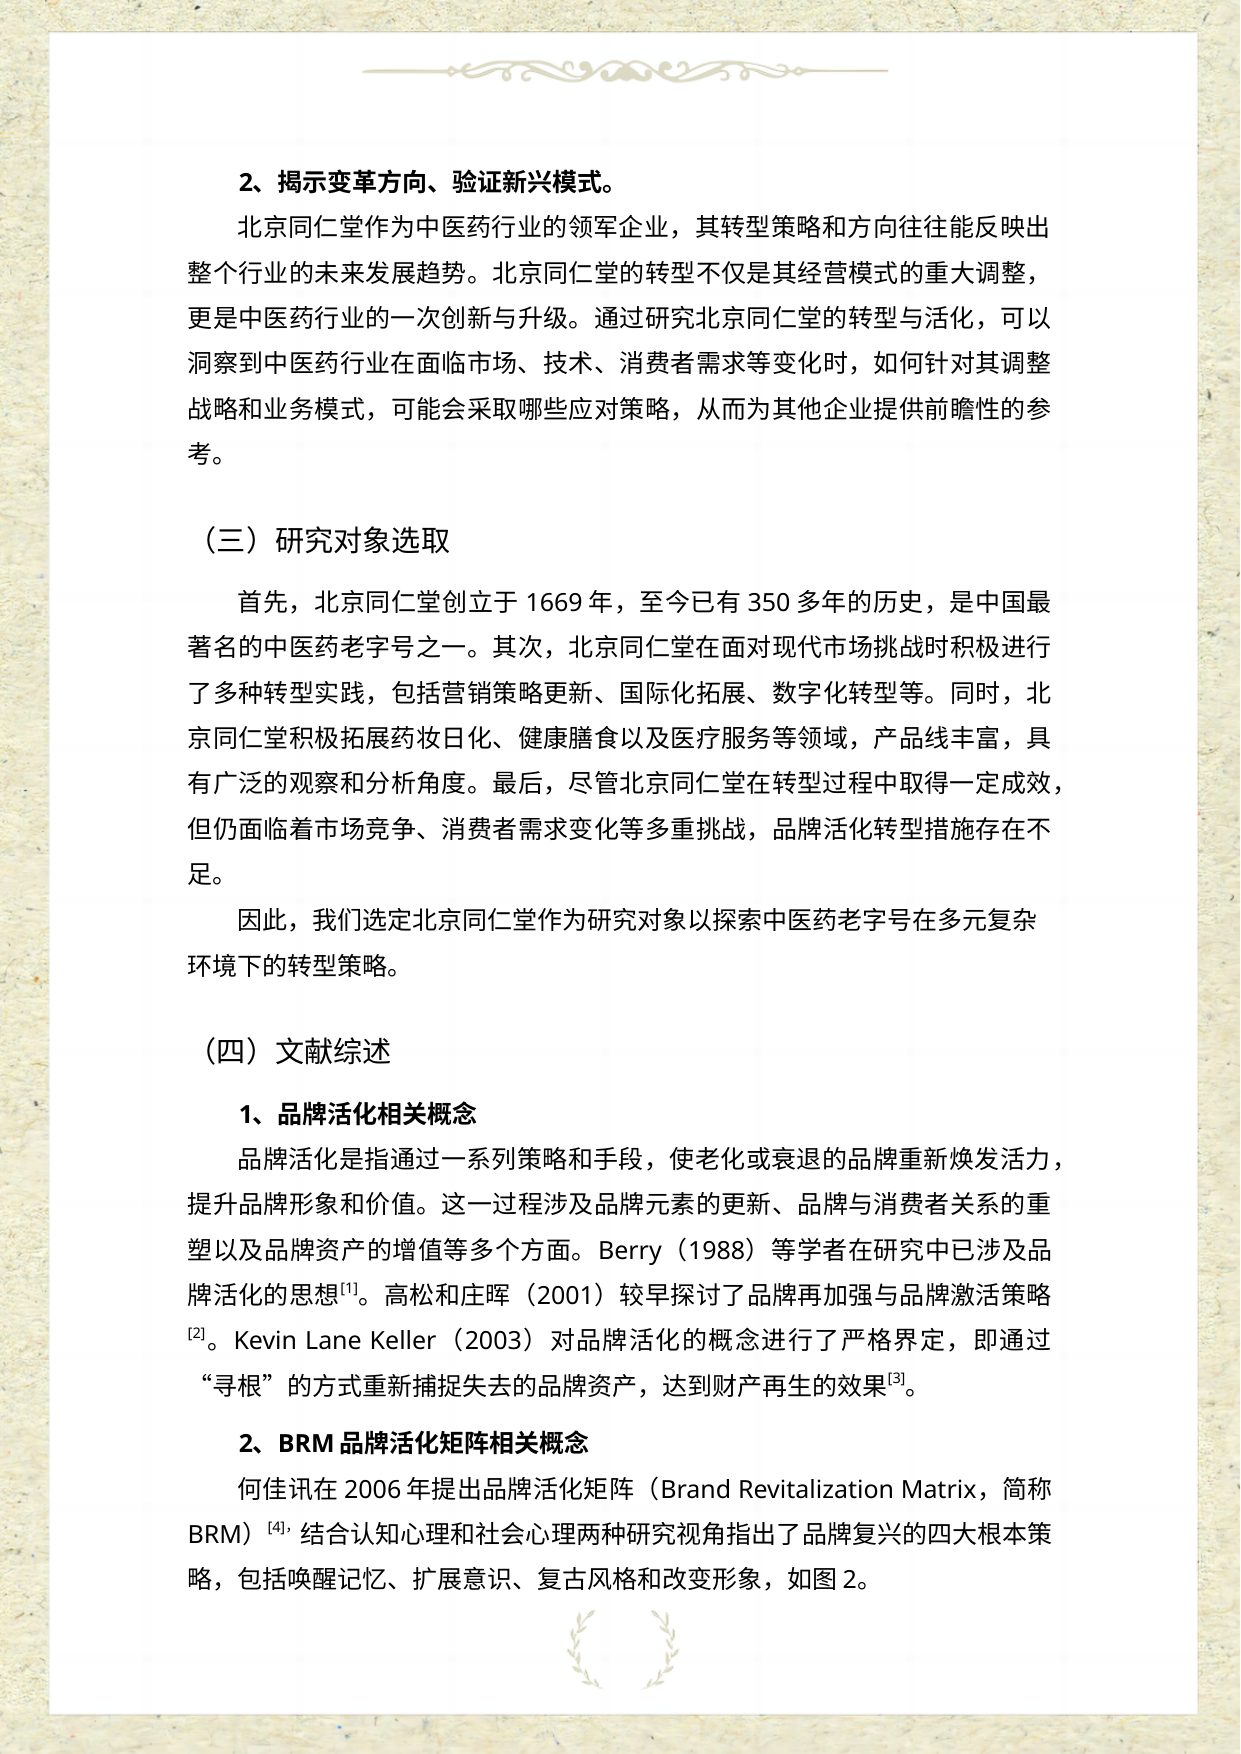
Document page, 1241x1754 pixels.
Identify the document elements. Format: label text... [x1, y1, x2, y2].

text 品牌活化是指通过一系列策略和手段，使老化或衰退的品牌重新焕发活力，提升品牌形象和价值。这一过程涉及品牌元素的更新、品牌与消费者关系的重塑以及品牌资产的增值等多个方面。Berry（1988）等学者在研究中已涉及品牌活化的思想[1]。高松和庄晖（2001）较早探讨了品牌再加强与品牌激活策略[2]。Kevin Lane Keller（2003）对品牌活化的概念进行了严格界定，即通过“寻根”的方式重新捕捉失去的品牌资产，达到财产再生的效果[3]。 [187, 1139, 1053, 1402]
text （三）研究对象选取 [187, 517, 1053, 559]
text 因此，我们选定北京同仁堂作为研究对象以探索中医药老字号在多元复杂环境下的转型策略。 [187, 901, 1053, 982]
text 1、品牌活化相关概念 [187, 1094, 1053, 1130]
text （四）文献综述 [187, 1029, 1053, 1071]
text 2、BRM品牌活化矩阵相关概念 [187, 1424, 1053, 1460]
text 2、揭示变革方向、验证新兴模式。 [187, 162, 1053, 199]
text 首先，北京同仁堂创立于1669年，至今已有350多年的历史，是中国最著名的中医药老字号之一。其次，北京同仁堂在面对现代市场挑战时积极进行了多种转型实践，包括营销策略更新、国际化拓展、数字化转型等。同时，北京同仁堂积极拓展药妆日化、健康膳食以及医疗服务等领域，产品线丰富，具有广泛的观察和分析角度。最后，尽管北京同仁堂在转型过程中取得一定成效，但仍面临着市场竞争、消费者需求变化等多重挑战，品牌活化转型措施存在不足。 [187, 582, 1053, 891]
text 何佳讯在2006年提出品牌活化矩阵（Brand Revitalization Matrix，简称BRM）[4]，结合认知心理和社会心理两种研究视角指出了品牌复兴的四大根本策略，包括唤醒记忆、扩展意识、复古风格和改变形象，如图2。 [187, 1469, 1053, 1596]
text 北京同仁堂作为中医药行业的领军企业，其转型策略和方向往往能反映出整个行业的未来发展趋势。北京同仁堂的转型不仅是其经营模式的重大调整，更是中医药行业的一次创新与升级。通过研究北京同仁堂的转型与活化，可以洞察到中医药行业在面临市场、技术、消费者需求等变化时，如何针对其调整战略和业务模式，可能会采取哪些应对策略，从而为其他企业提供前瞻性的参考。 [187, 208, 1053, 471]
picture [0, 0, 1241, 1754]
